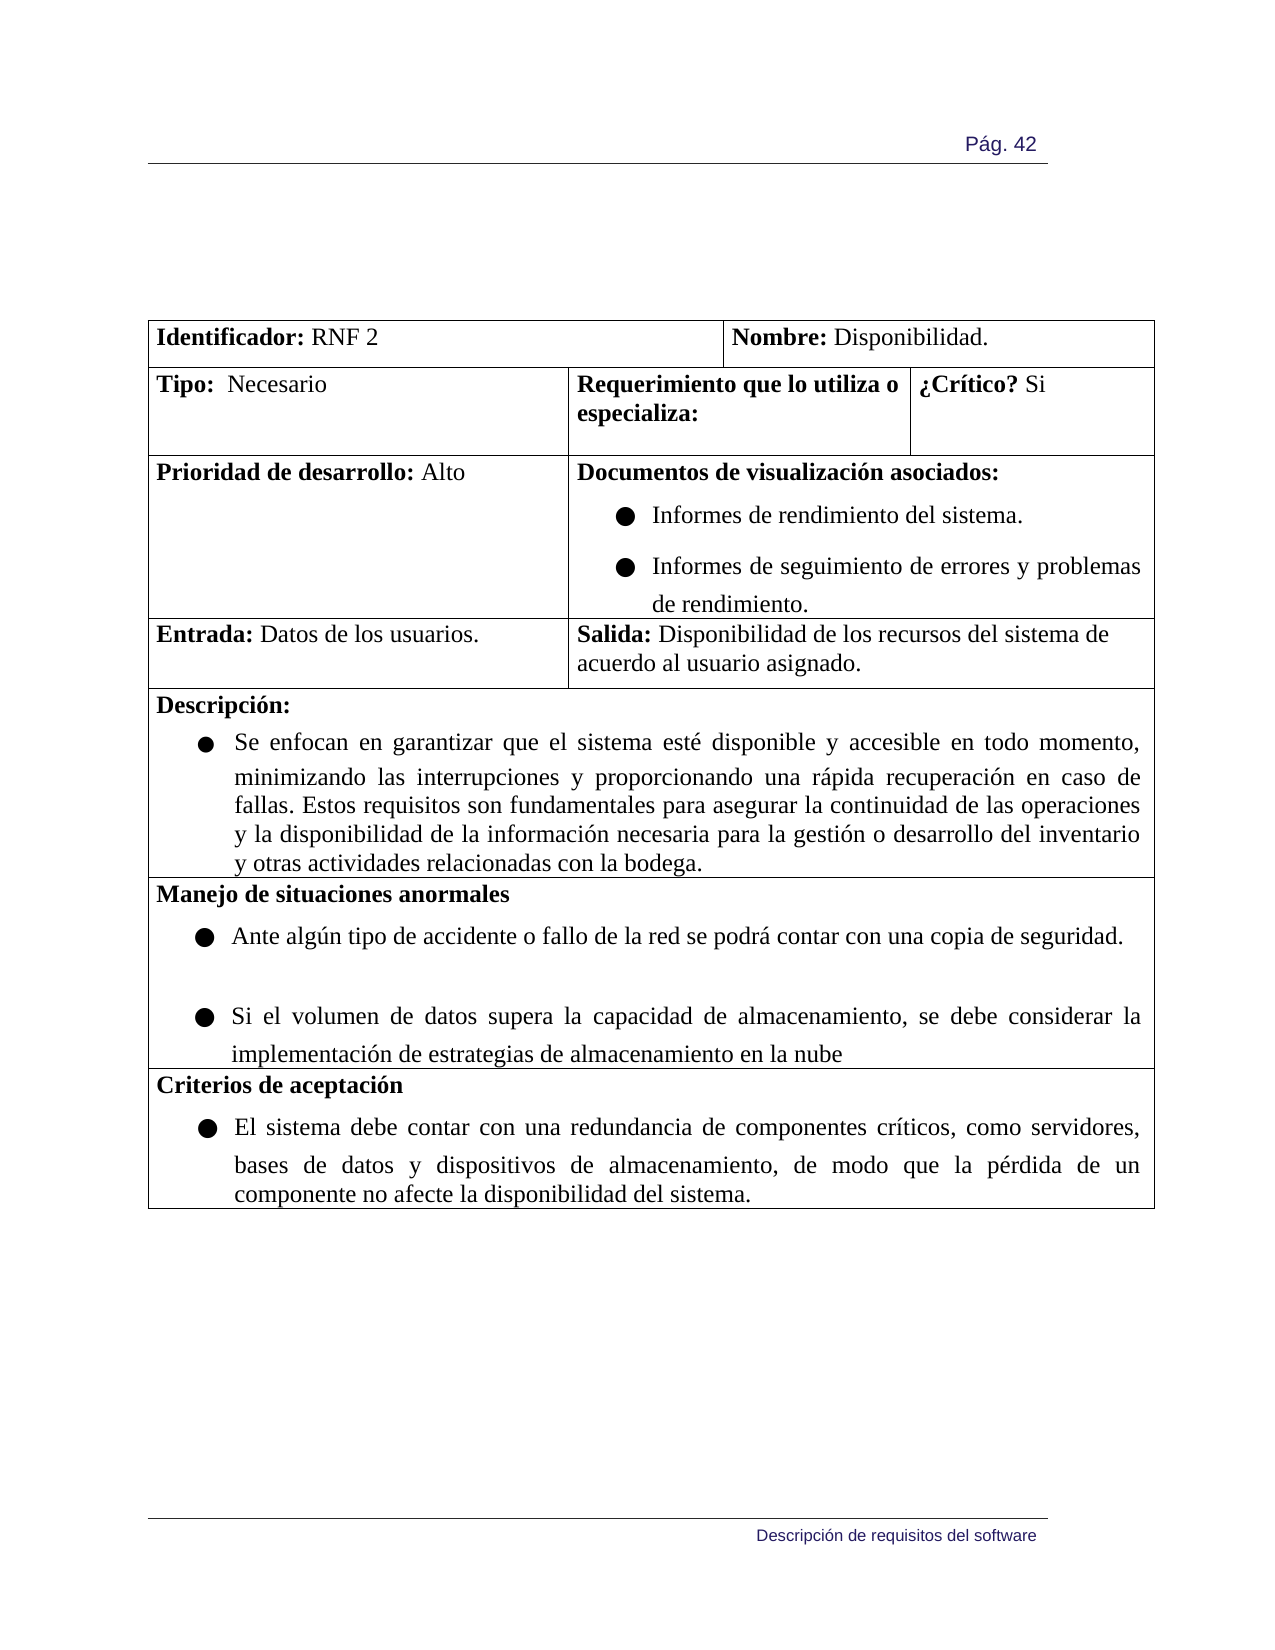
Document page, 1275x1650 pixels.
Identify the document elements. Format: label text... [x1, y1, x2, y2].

table_header Identificador: RNF 2 [149, 321, 723, 367]
table_header Nombre: Disponibilidad. [724, 321, 1154, 367]
table_cell ¿Crítico? Si [911, 368, 1154, 455]
table_cell Criterios de aceptación El sistema debe contar con una redundancia de componentes críticos, como servidores, bases de datos y dispositivos de almacenamiento, de modo que la pérdida de un componente no afecte la disponibilidad del sistema. [149, 1069, 1154, 1207]
table_cell Entrada: Datos de los usuarios. [149, 619, 568, 688]
table_cell Descripción: Se enfocan en garantizar que el sistema esté disponible y accesible en todo momento, minimizando las interrupciones y proporcionando una rápida recuperación en caso de fallas. Estos requisitos son fundamentales para asegurar la continuidad de las operaciones y la disponibilidad de la información necesaria para la gestión o desarrollo del inventario y otras actividades relacionadas con la bodega. [149, 689, 1154, 877]
table_cell Salida: Disponibilidad de los recursos del sistema de acuerdo al usuario asignado. [569, 619, 1154, 688]
table_cell Prioridad de desarrollo: Alto [149, 456, 568, 617]
table_cell Documentos de visualización asociados: Informes de rendimiento del sistema. Informes de seguimiento de errores y problemas de rendimiento. [569, 456, 1154, 617]
table_cell Requerimiento que lo utiliza o especializa: [569, 368, 910, 455]
table_cell Manejo de situaciones anormales Ante algún tipo de accidente o fallo de la red se podrá contar con una copia de seguridad. Si el volumen de datos supera la capacidad de almacenamiento, se debe considerar la implementación de estrategias de almacenamiento en la nube [149, 878, 1154, 1068]
table_cell Tipo: Necesario [149, 368, 568, 455]
